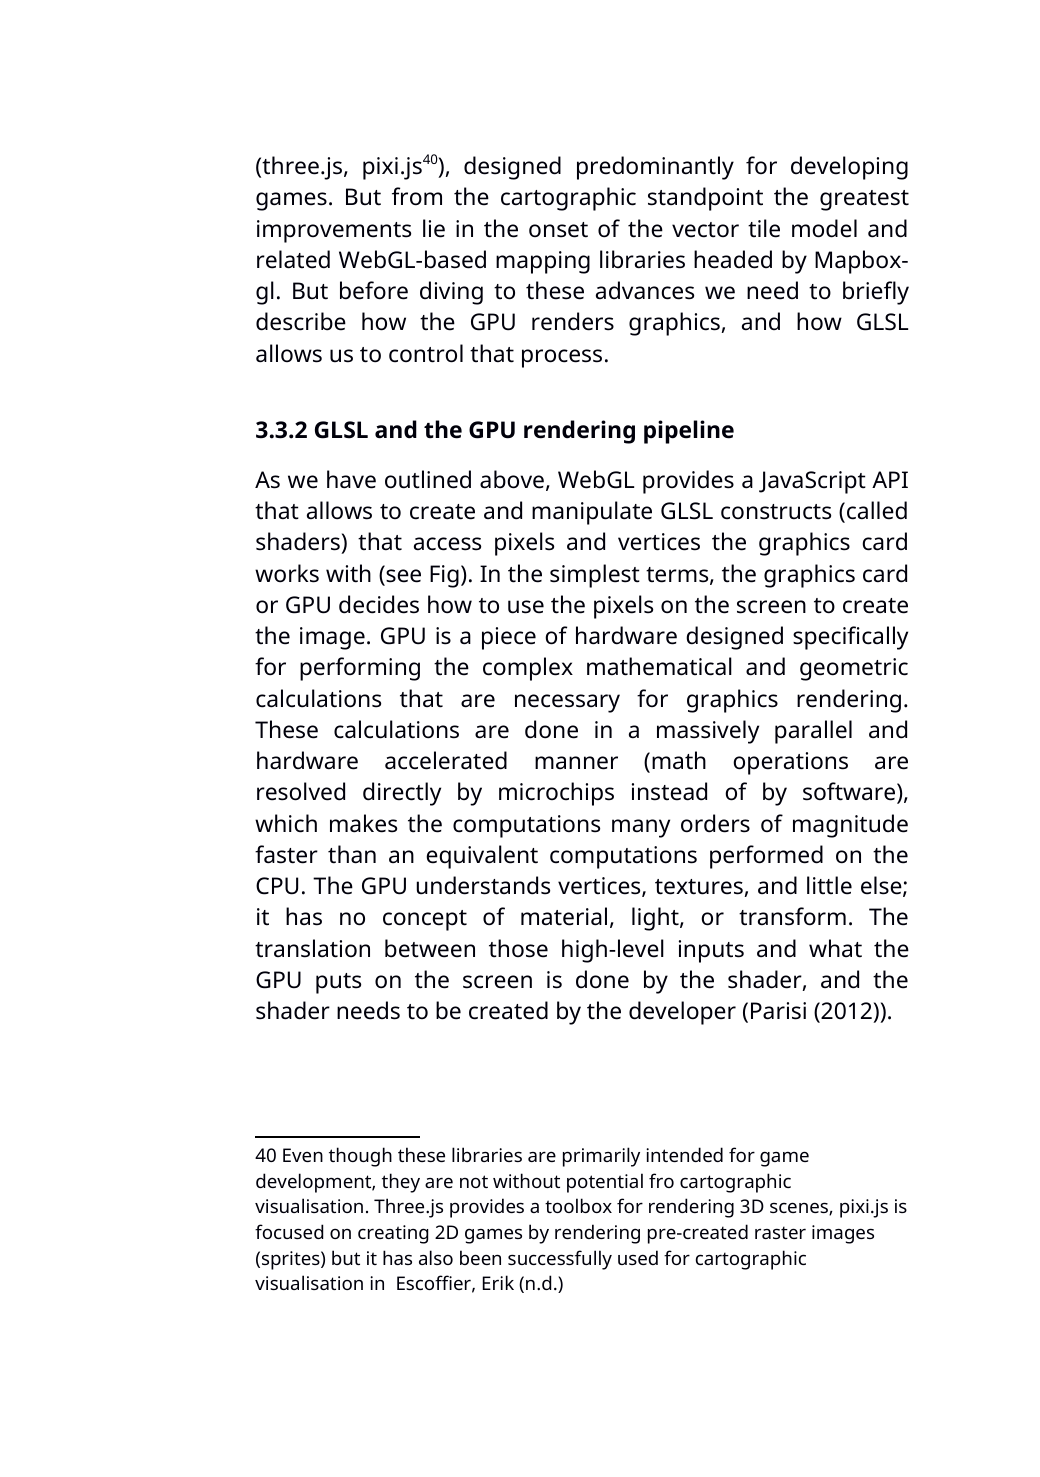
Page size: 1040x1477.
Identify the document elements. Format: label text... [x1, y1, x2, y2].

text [255, 150, 910, 369]
subtitle 3.3.2 GLSL and the GPU rendering pipeline [255, 414, 910, 445]
text As we have outlined above, WebGL provides a JavaScript API that allows to create and manipulate GLSL constructs (called shaders) that access pixels and vertices the graphics card works with (see Fig). In the simplest terms, the graphics card or GPU decides how to use the pixels on the screen to create the image. GPU is a piece of hardware designed specifically for performing the complex mathematical and geometric calculations that are necessary for graphics rendering. These calculations are done in a massively parallel and hardware accelerated manner (math operations are resolved directly by microchips instead of by software), which makes the computations many orders of magnitude faster than an equivalent computations performed on the CPU. The GPU understands vertices, textures, and little else; it has no concept of material, light, or transform. The translation between those high-level inputs and what the GPU puts on the screen is done by the shader, and the shader needs to be created by the developer (Parisi (2012)). [255, 464, 910, 1026]
